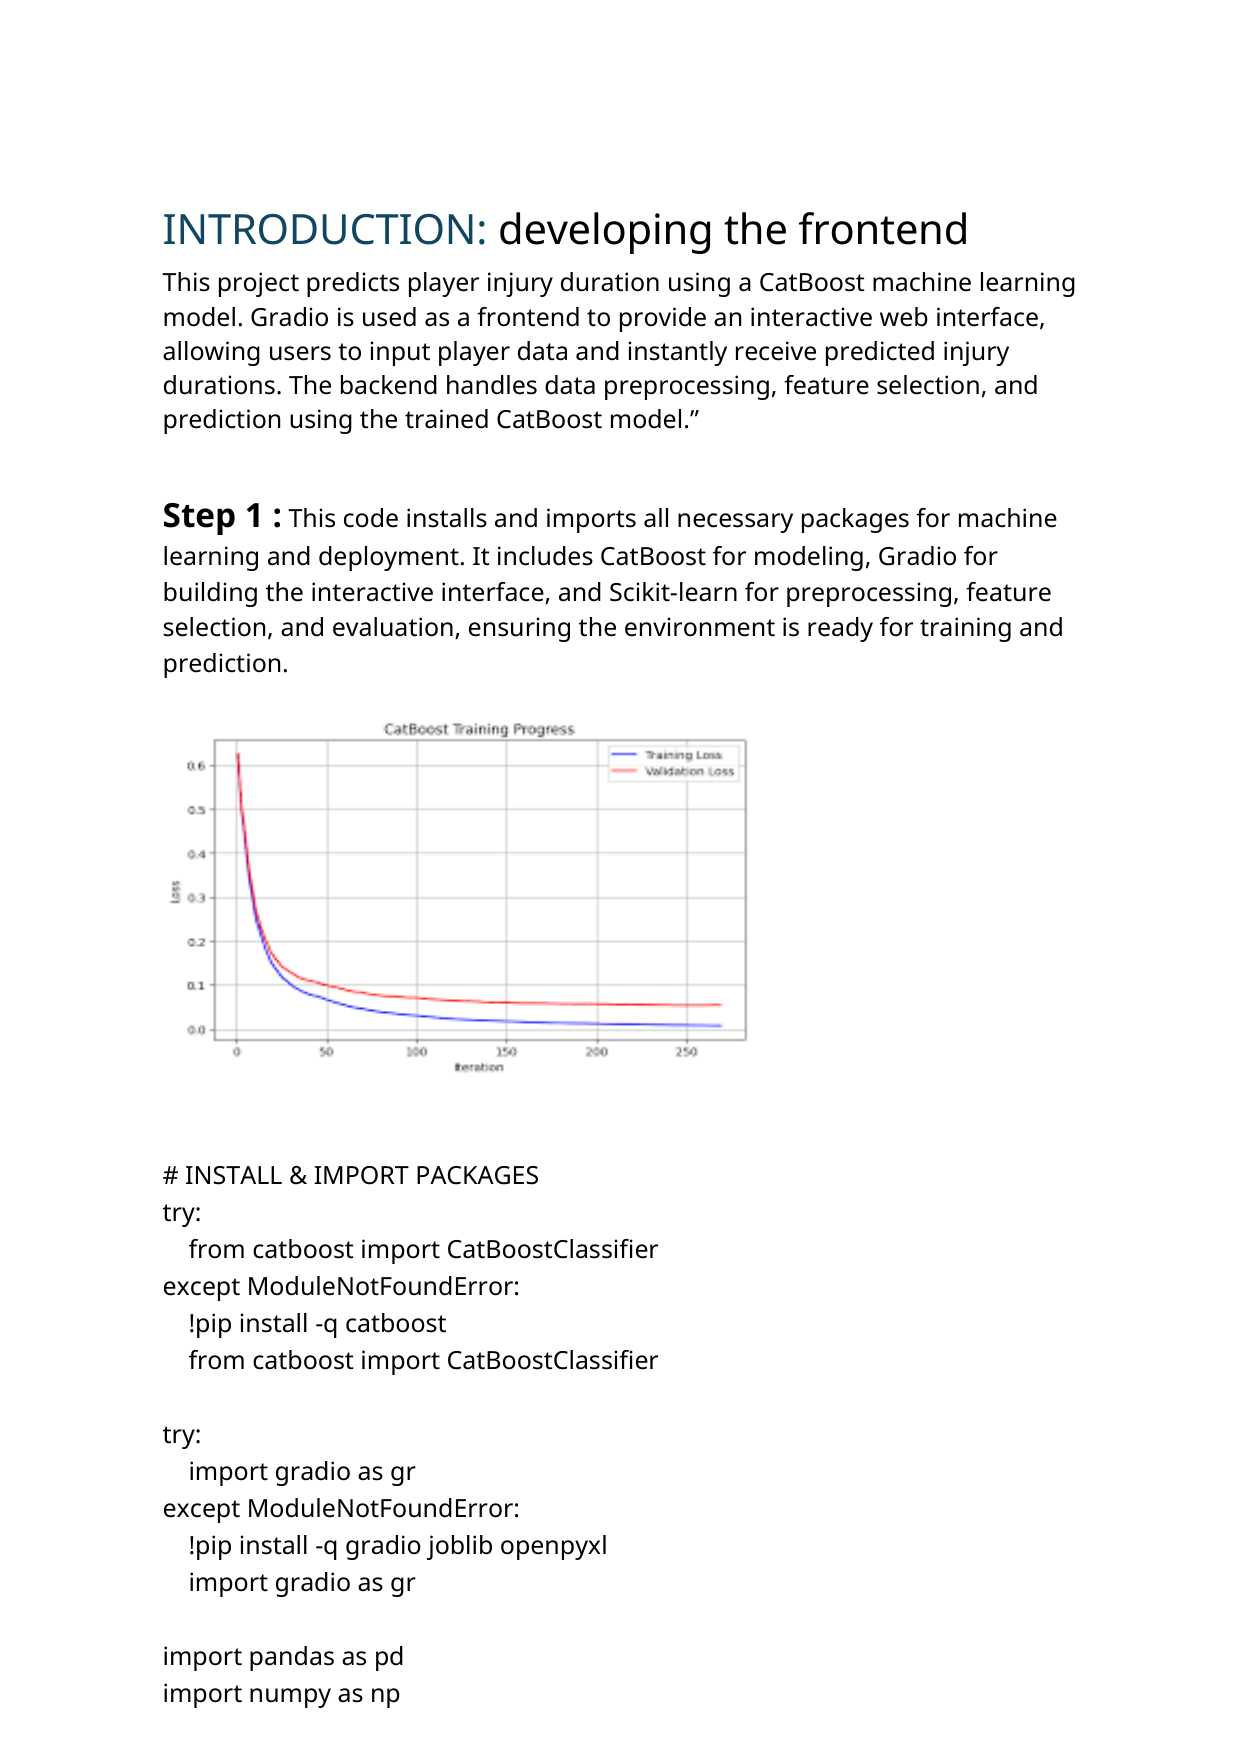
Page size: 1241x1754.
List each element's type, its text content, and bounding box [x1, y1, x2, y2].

text from catboost import CatBoostClassifier [162, 1232, 1072, 1266]
text This project predicts player injury duration using a CatBoost machine learning model. Gradio is used as a frontend to provide an interactive web interface, allowing users to input player data and instantly receive predicted injury durations. The backend handles data preprocessing, feature selection, and prediction using the trained CatBoost model.” [162, 265, 1078, 435]
text !pip install -q gradio joblib openpyxl [162, 1527, 1072, 1561]
text import gradio as gr [162, 1453, 1072, 1487]
text try: [162, 1194, 1072, 1229]
subtitle INTRODUCTION: developing the frontend [162, 200, 1078, 257]
text !pip install -q catboost [162, 1306, 1072, 1339]
picture [162, 716, 754, 1081]
text Step 1 : This code installs and imports all necessary packages for machine learning and deployment. It includes CatBoost for modeling, Gradio for building the interactive interface, and Scikit-learn for preprocessing, feature selection, and evaluation, ensuring the environment is ready for training and prediction. [162, 491, 1072, 680]
text import gradio as gr [162, 1564, 1072, 1598]
text except ModuleNotFoundError: [162, 1490, 1072, 1524]
text from catboost import CatBoostClassifier [162, 1342, 1072, 1377]
text import numpy as np [162, 1675, 1072, 1709]
text # INSTALL & IMPORT PACKAGES [162, 1158, 1072, 1192]
text import pandas as pd [162, 1638, 1072, 1672]
text try: [162, 1416, 1072, 1451]
text except ModuleNotFoundError: [162, 1268, 1072, 1303]
